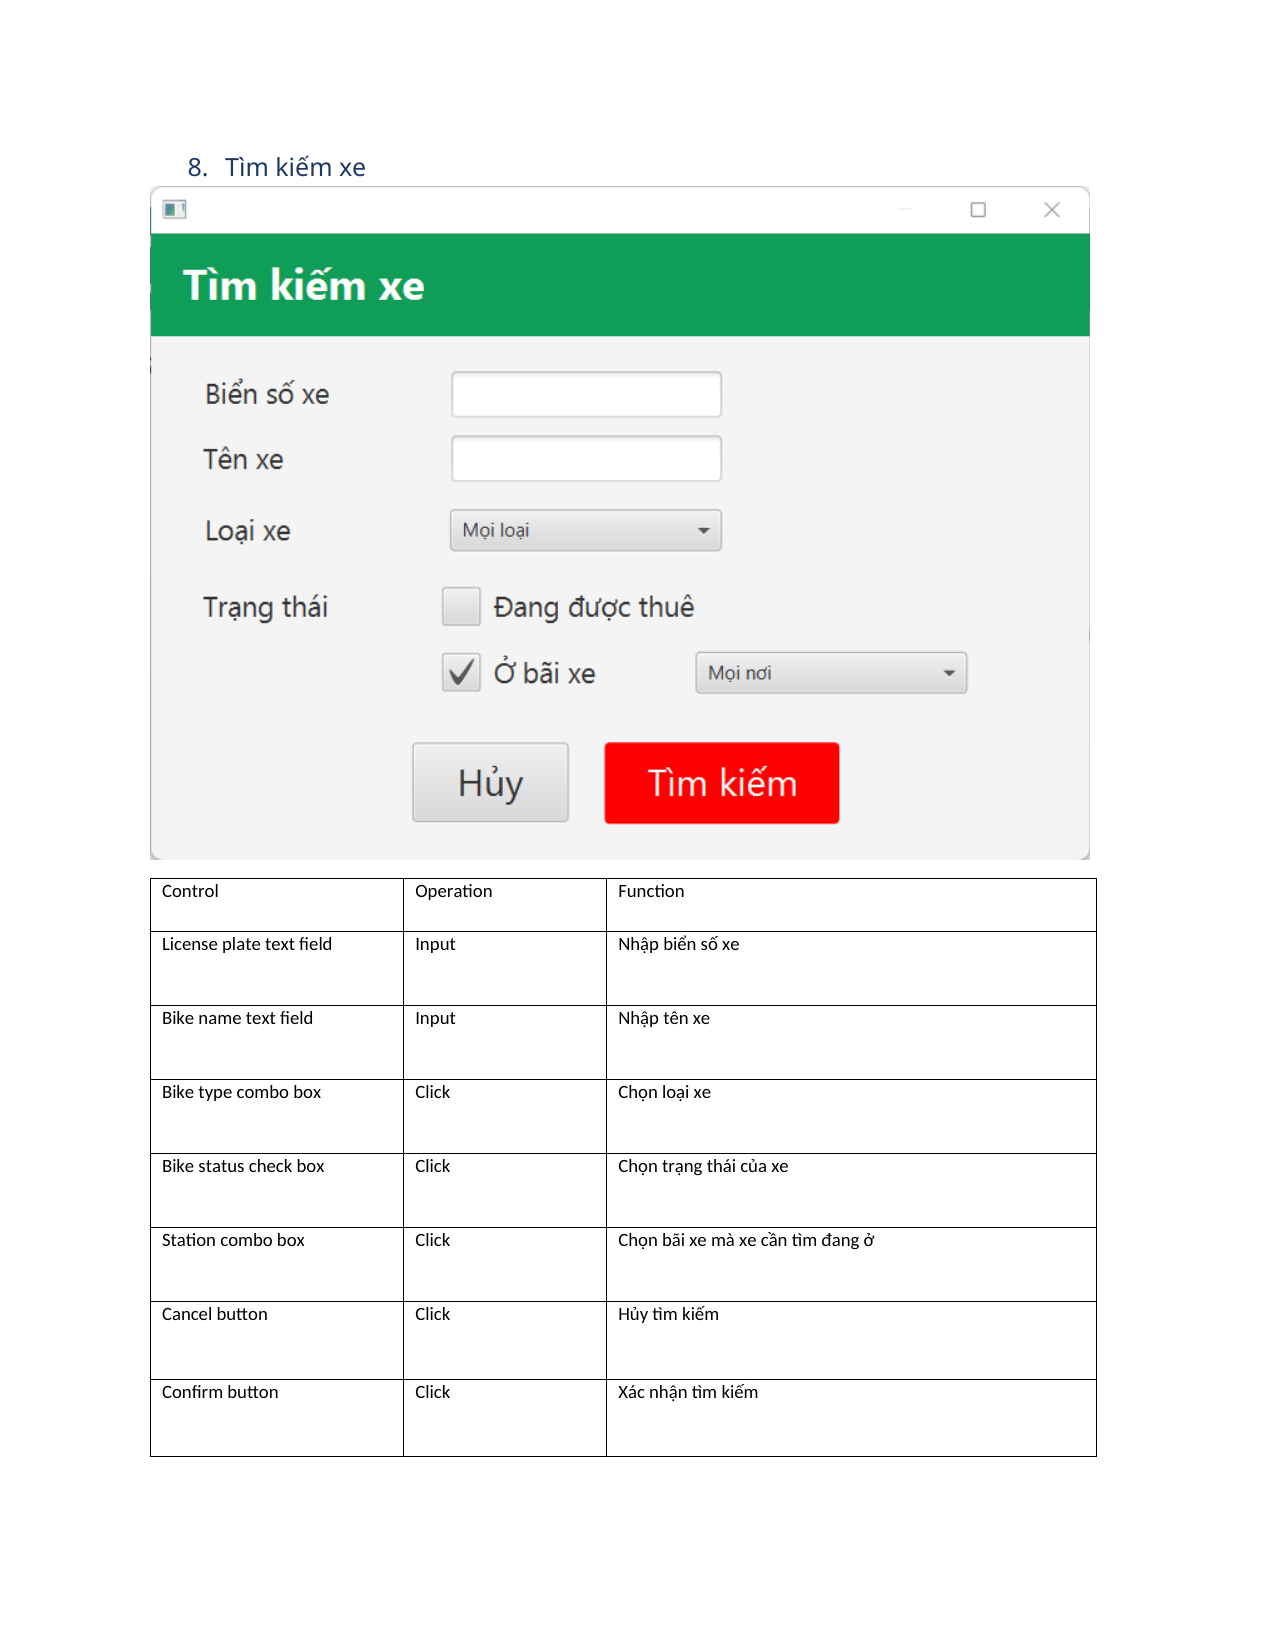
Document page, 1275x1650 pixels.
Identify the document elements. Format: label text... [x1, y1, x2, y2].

table_header Operation [404, 879, 606, 931]
table_cell Confirm button [151, 1380, 403, 1456]
table_cell Click [404, 1302, 606, 1379]
table_cell Hủy tìm kiếm [607, 1302, 1096, 1379]
subtitle Tìm kiếm xe [187, 150, 1125, 184]
table_cell Chọn trạng thái của xe [607, 1154, 1096, 1227]
table_cell License plate text field [151, 932, 403, 1005]
table_cell Input [404, 1006, 606, 1079]
table_cell Click [404, 1154, 606, 1227]
table_cell Click [404, 1080, 606, 1153]
table_header Control [151, 879, 403, 931]
table_cell Chọn bãi xe mà xe cần tìm đang ở [607, 1228, 1096, 1301]
table_cell Station combo box [151, 1228, 403, 1301]
table_cell Bike name text field [151, 1006, 403, 1079]
table_cell Bike type combo box [151, 1080, 403, 1153]
table_cell Chọn loại xe [607, 1080, 1096, 1153]
table_cell Click [404, 1228, 606, 1301]
picture [150, 186, 1090, 860]
table_cell Nhập tên xe [607, 1006, 1096, 1079]
table_cell Click [404, 1380, 606, 1456]
table_cell Cancel button [151, 1302, 403, 1379]
table_cell Input [404, 932, 606, 1005]
table_cell Bike status check box [151, 1154, 403, 1227]
table_cell Nhập biển số xe [607, 932, 1096, 1005]
table_cell Xác nhận tìm kiếm [607, 1380, 1096, 1456]
table_header Function [607, 879, 1096, 931]
